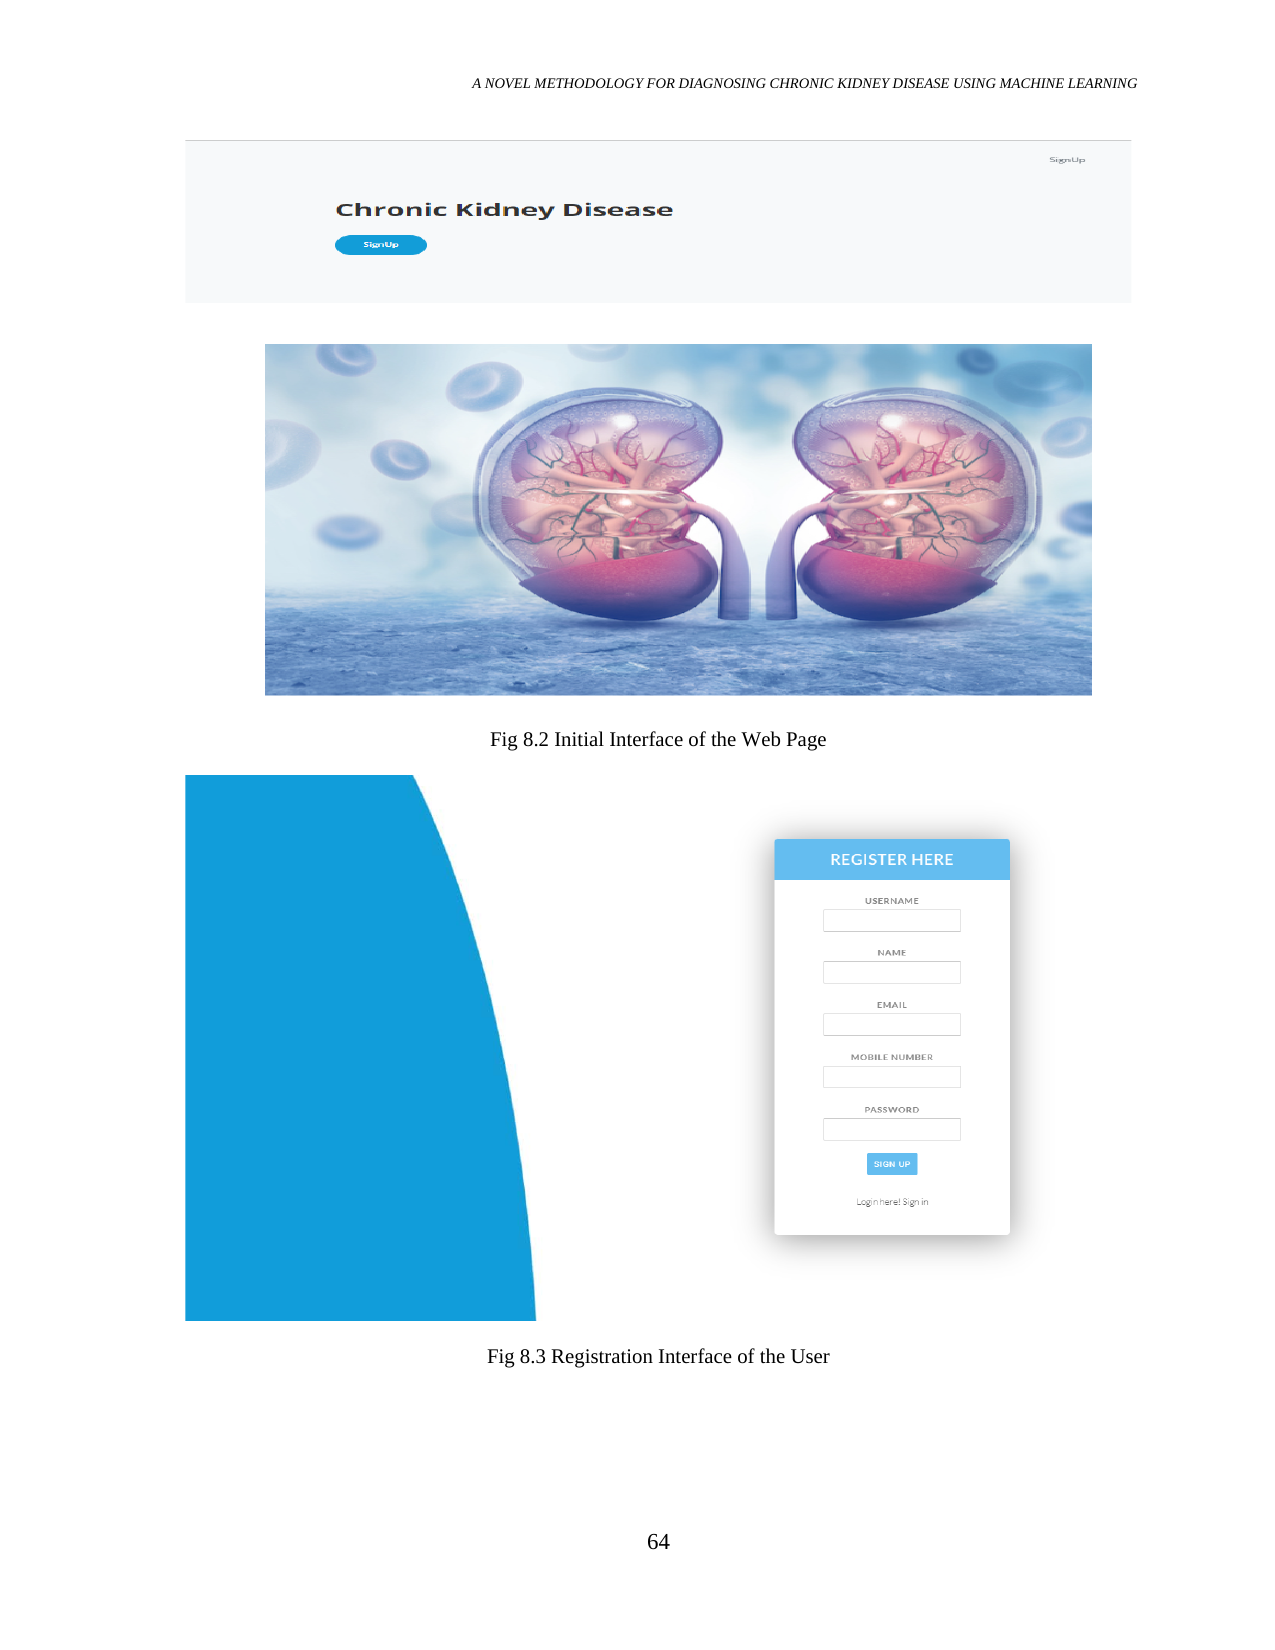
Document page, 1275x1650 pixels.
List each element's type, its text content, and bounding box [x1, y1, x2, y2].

text Fig 8.3 Registration Interface of the User [177, 1344, 1139, 1368]
text Fig 8.2 Initial Interface of the Web Page [177, 727, 1139, 751]
picture [413, 775, 1132, 1321]
picture [408, 788, 413, 797]
picture [185, 140, 1132, 704]
picture [507, 1134, 511, 1144]
